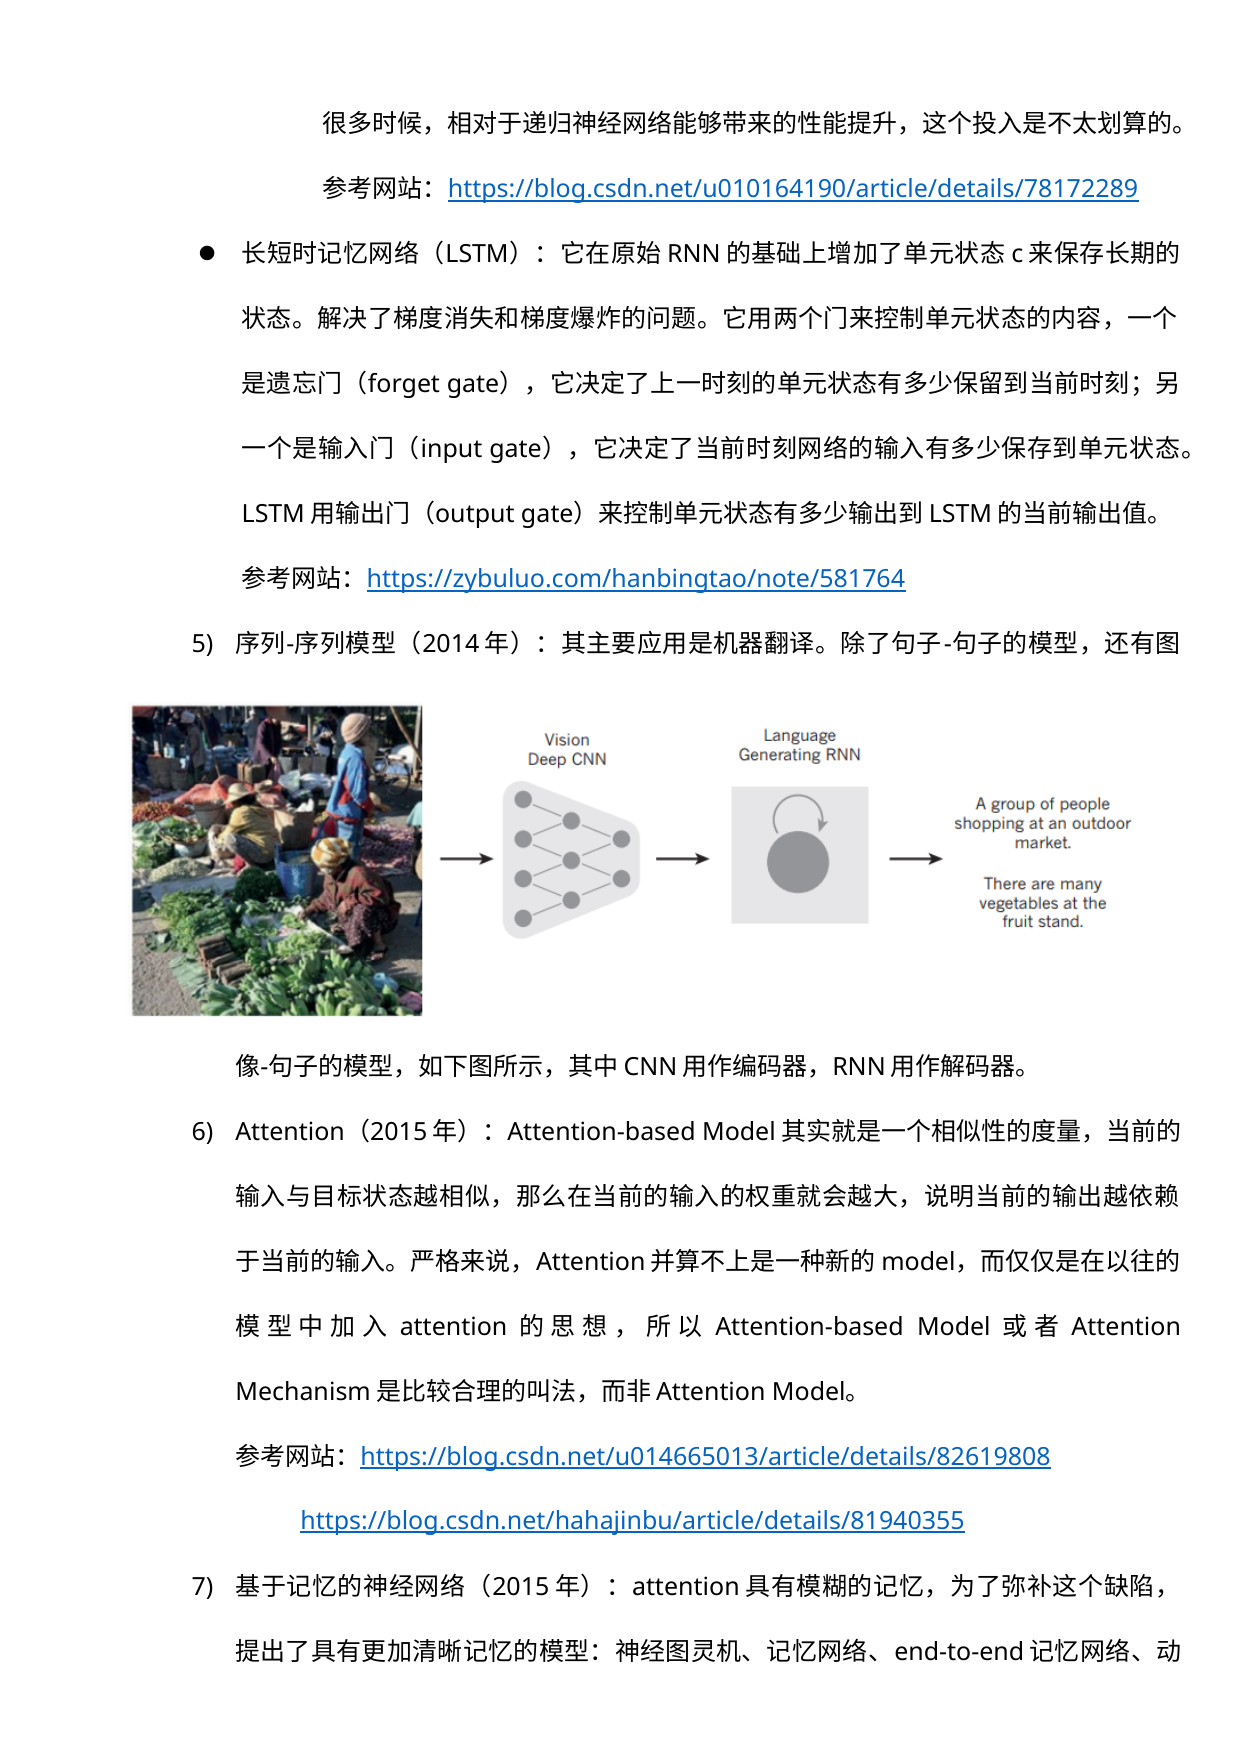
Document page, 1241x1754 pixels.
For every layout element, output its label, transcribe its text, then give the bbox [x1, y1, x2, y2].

list 长短时记忆网络（LSTM）：它在原始RNN的基础上增加了单元状态c来保存长期的状态。解决了梯度消失和梯度爆炸的问题。它用两个门来控制单元状态的内容，一个是遗忘门（forget gate），它决定了上一时刻的单元状态有多少保留到当前时刻；另一个是输入门（input gate），它决定了当前时刻网络的输入有多少保存到单元状态。LSTM用输出门（output gate）来控制单元状态有多少输出到LSTM的当前输出值。 [198, 219, 1181, 544]
list 参考网站：https://blog.csdn.net/u010164190/article/details/78172289 [323, 154, 1181, 219]
picture [121, 693, 1155, 1031]
list 参考网站：https://blog.csdn.net/u014665013/article/details/82619808 [235, 1422, 1181, 1487]
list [191, 1552, 1181, 1682]
list 参考网站：https://zybuluo.com/hanbingtao/note/581764 [241, 544, 1181, 609]
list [323, 89, 1181, 154]
list https://blog.csdn.net/hahajinbu/article/details/81940355 [235, 1487, 1181, 1552]
list Attention（2015年）：Attention-based Model其实就是一个相似性的度量，当前的输入与目标状态越相似，那么在当前的输入的权重就会越大，说明当前的输出越依赖于当前的输入。严格来说，Attention并算不上是一种新的model，而仅仅是在以往的模型中加入attention的思想，所以Attention-based Model或者Attention Mechanism是比较合理的叫法，而非Attention Model。 [191, 1097, 1181, 1422]
